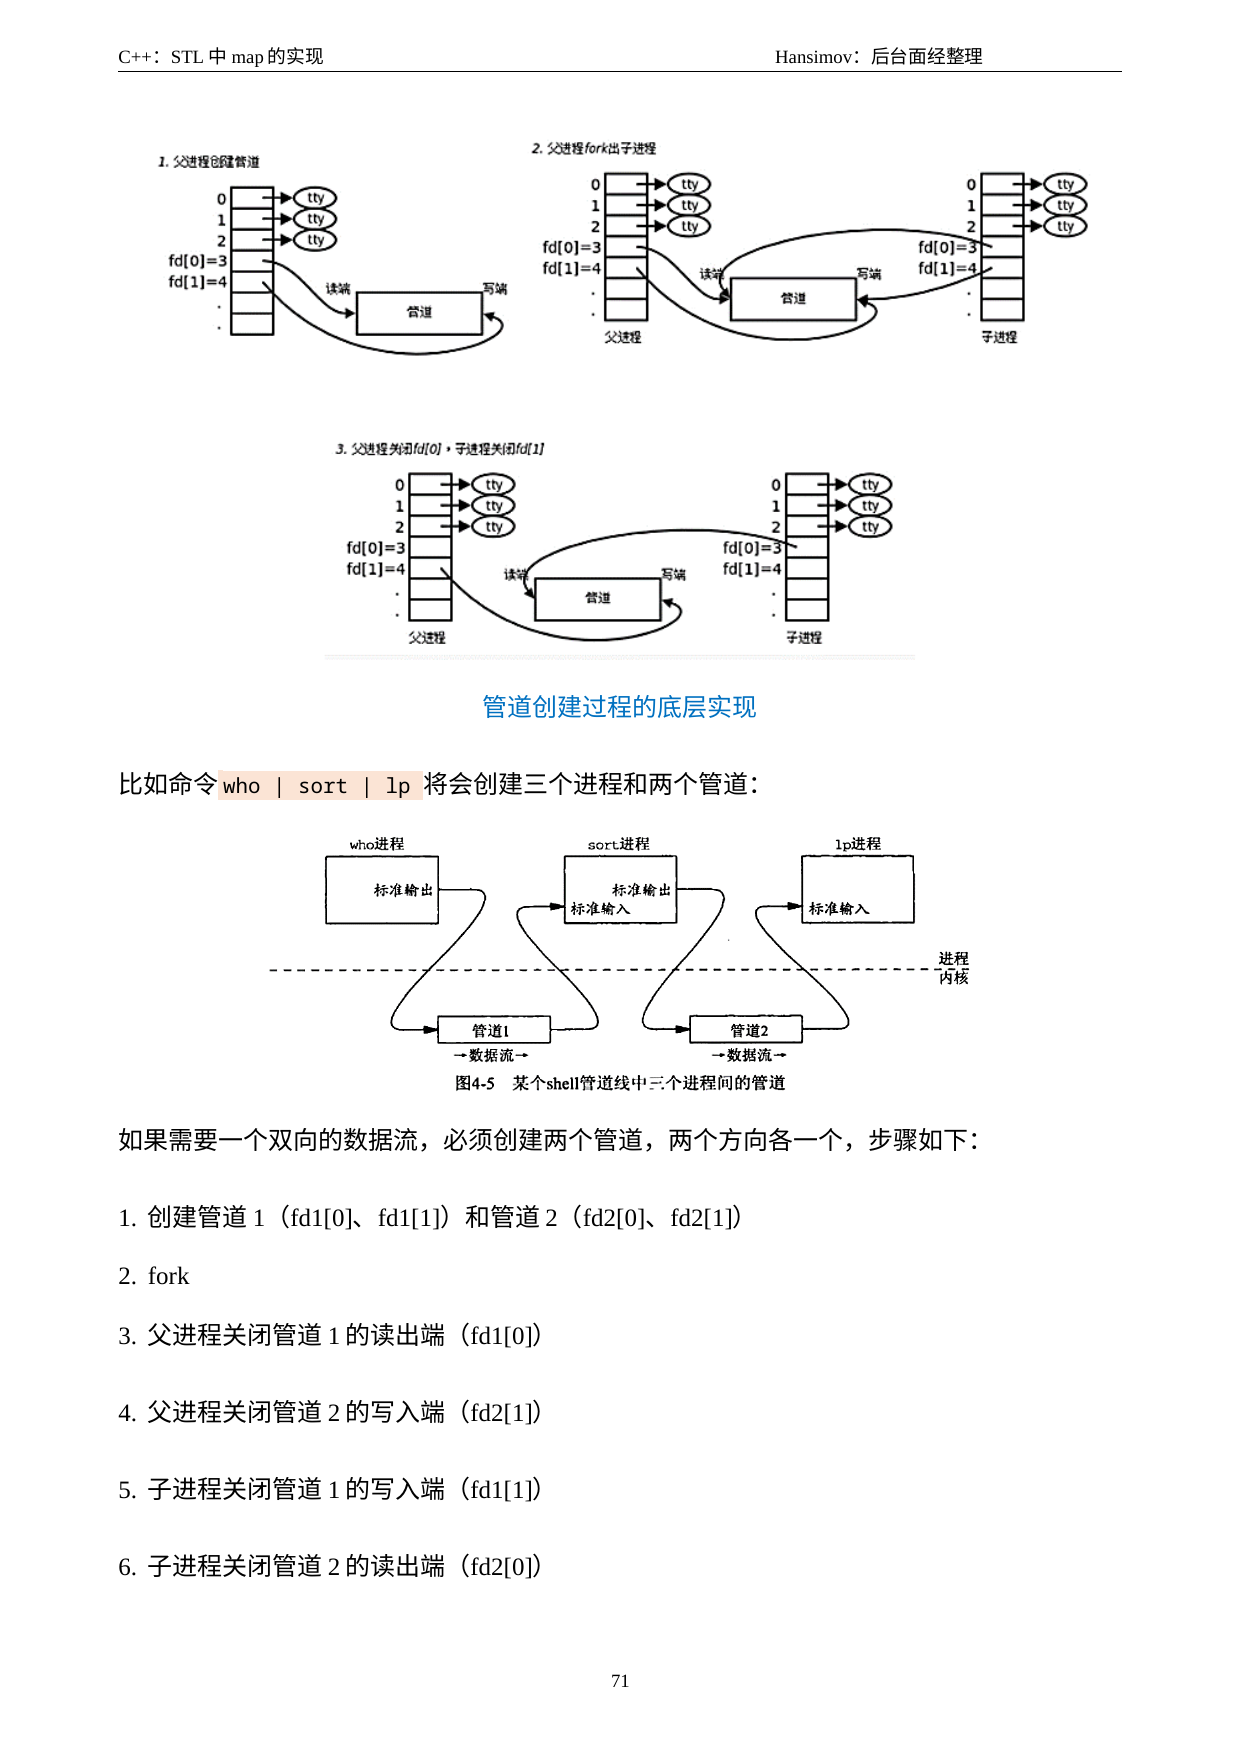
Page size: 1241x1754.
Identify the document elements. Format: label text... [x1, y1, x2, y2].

list 子进程关闭管道1的写入端（fd1[1]） [118, 1454, 1122, 1522]
list 子进程关闭管道2的读出端（fd2[0]） [118, 1531, 1122, 1599]
picture [145, 136, 1095, 362]
list fork [118, 1259, 1122, 1293]
text 如果需要一个双向的数据流，必须创建两个管道，两个方向各一个，步骤如下： [118, 1105, 1122, 1173]
text 管道创建过程的底层实现 [118, 672, 1122, 740]
list 父进程关闭管道1的读出端（fd1[0]） [118, 1300, 1122, 1368]
list 创建管道1（fd1[0]、fd1[1]）和管道2（fd2[0]、fd2[1]） [118, 1182, 1122, 1249]
picture [265, 825, 975, 1096]
text 比如命令 who | sort | lp 将会创建三个进程和两个管道： [118, 749, 1122, 817]
list 父进程关闭管道2的写入端（fd2[1]） [118, 1377, 1122, 1445]
picture [324, 426, 916, 660]
